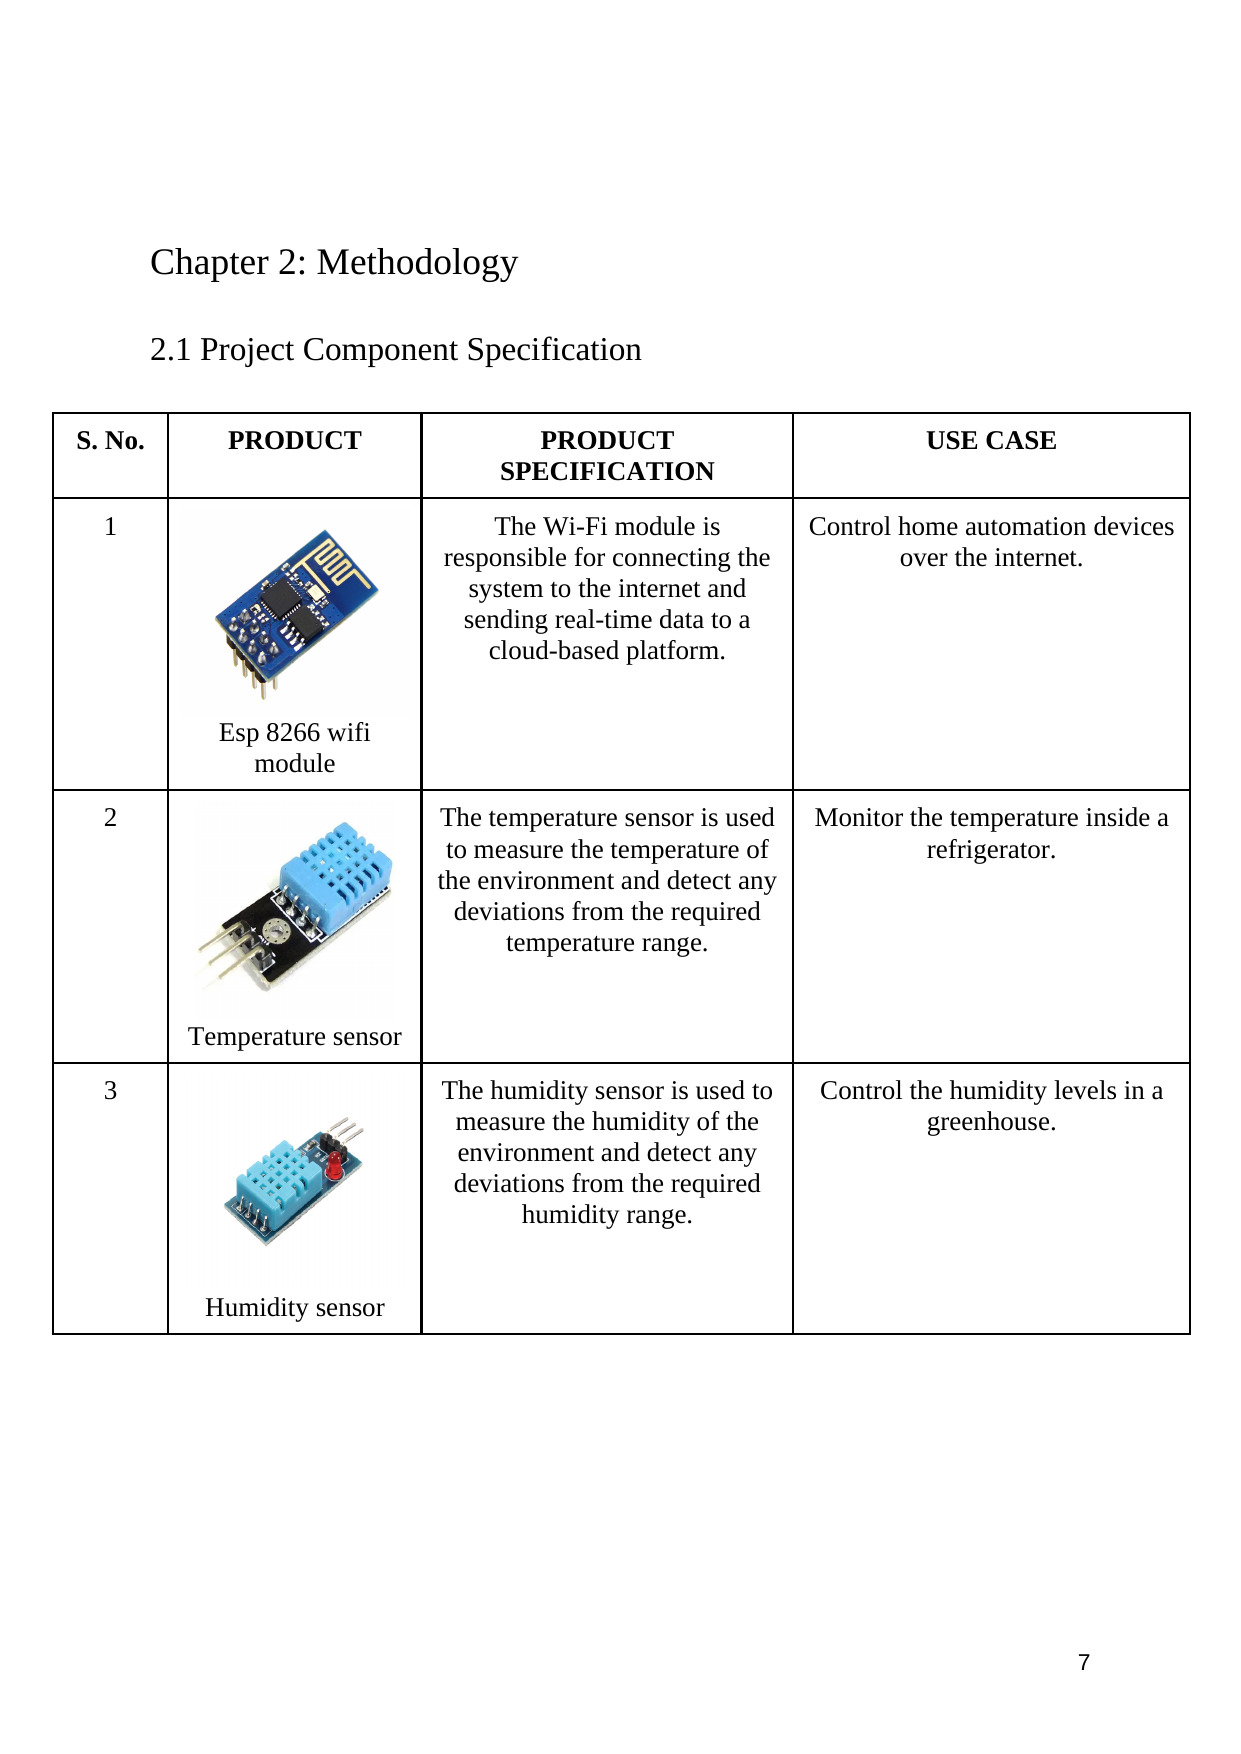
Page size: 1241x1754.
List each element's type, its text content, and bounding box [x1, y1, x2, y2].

table_cell The humidity sensor is used to measure the humidity of the environment and detect any deviations from the required humidity range. [423, 1064, 792, 1333]
text 2.1 Project Component Specification [150, 329, 1090, 368]
table_cell Esp 8266 wifi module [169, 499, 420, 789]
table_cell Control home automation devices over the internet. [794, 499, 1189, 789]
table_cell Control the humidity levels in a greenhouse. [794, 1064, 1189, 1333]
table_cell Temperature sensor [169, 791, 420, 1062]
table_cell 2 [54, 791, 167, 1062]
table_cell 3 [54, 1064, 167, 1333]
picture [179, 1074, 411, 1292]
picture [193, 801, 396, 1020]
table_cell 1 [54, 499, 167, 789]
table_header USE CASE [794, 414, 1189, 497]
table_cell Monitor the temperature inside a refrigerator. [794, 791, 1189, 1062]
text Chapter 2: Methodology [150, 240, 1090, 283]
table_header PRODUCT [169, 414, 420, 497]
picture [179, 509, 411, 717]
table_header S. No. [54, 414, 167, 497]
table_cell The temperature sensor is used to measure the temperature of the environment and detect any deviations from the required temperature range. [423, 791, 792, 1062]
table_header PRODUCT SPECIFICATION [423, 414, 792, 497]
table_cell The Wi-Fi module is responsible for connecting the system to the internet and sending real-time data to a cloud-based platform. [423, 499, 792, 789]
table_cell Humidity sensor [169, 1064, 420, 1333]
